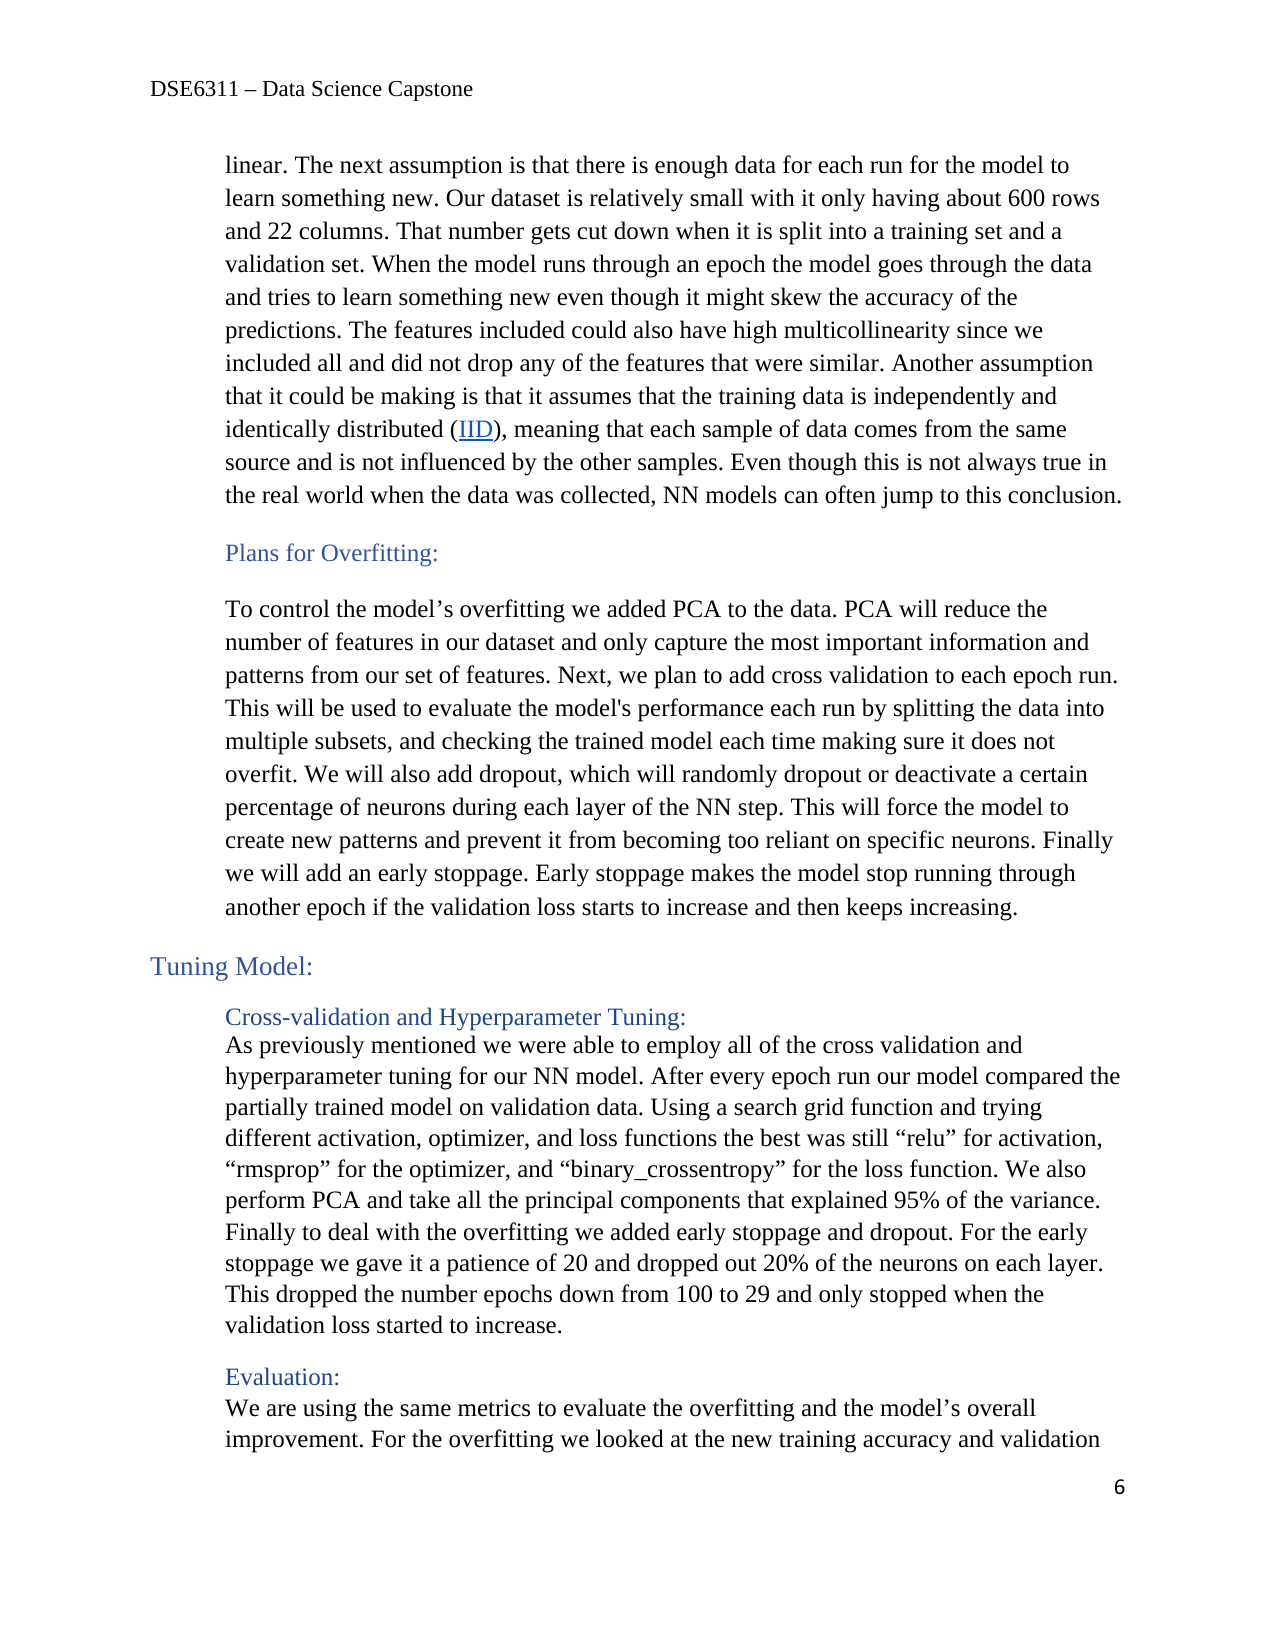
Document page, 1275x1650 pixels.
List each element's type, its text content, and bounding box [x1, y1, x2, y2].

text As previously mentioned we were able to employ all of the cross validation and hyperparameter tuning for our NN model. After every epoch run our model compared the partially trained model on validation data. Using a search grid function and trying different activation, optimizer, and loss functions the best was still “relu” for activation, “rmsprop” for the optimizer, and “binary_crossentropy” for the loss function. We also perform PCA and take all the principal components that explained 95% of the variance. Finally to deal with the overfitting we added early stoppage and dropout. For the early stoppage we gave it a patience of 20 and dropped out 20% of the neurons on each layer. This dropped the number epochs down from 100 to 29 and only stopped when the validation loss started to increase. [225, 1030, 1125, 1338]
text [225, 1393, 1125, 1452]
subtitle Cross-validation and Hyperparameter Tuning: [150, 1002, 1125, 1030]
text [225, 150, 1125, 509]
text To control the model’s overfitting we added PCA to the data. PCA will reduce the number of features in our dataset and only capture the most important information and patterns from our set of features. Next, we plan to add cross validation to each epoch run. This will be used to evaluate the model's performance each run by splitting the data into multiple subsets, and checking the trained model each time making sure it does not overfit. We will also add dropout, which will randomly dropout or deactivate a certain percentage of neurons during each layer of the NN step. This will force the model to create new patterns and prevent it from becoming too reliant on specific neurons. Finally we will add an early stoppage. Early stoppage makes the model stop running through another epoch if the validation loss starts to increase and then keeps increasing. [225, 594, 1125, 920]
subtitle Evaluation: [150, 1362, 1125, 1390]
subtitle Plans for Overfitting: [150, 538, 1125, 567]
subtitle Tuning Model: [150, 949, 1125, 981]
